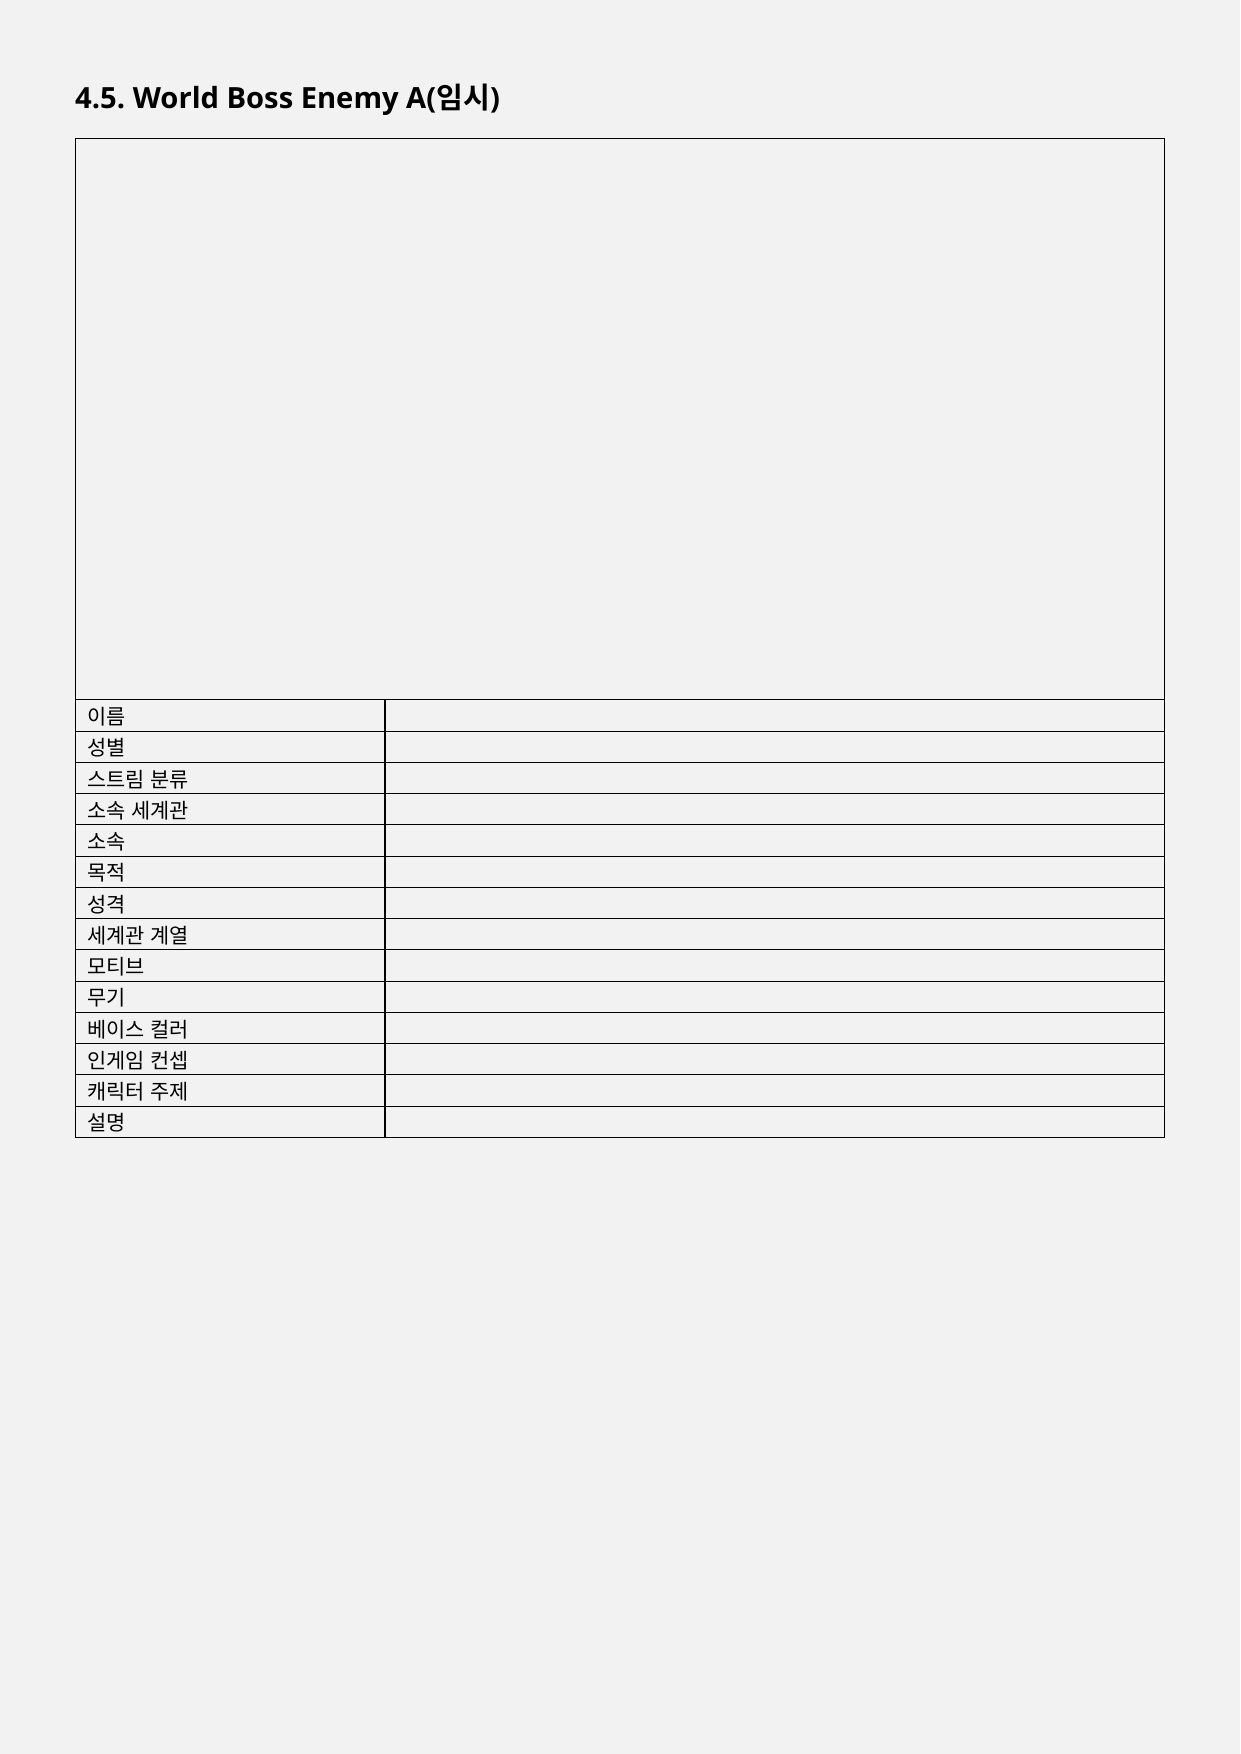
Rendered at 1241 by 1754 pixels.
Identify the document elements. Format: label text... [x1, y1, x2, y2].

table_cell [386, 1107, 1164, 1137]
table_cell [386, 982, 1164, 1012]
table_cell [386, 1044, 1164, 1074]
table_cell 소속 [76, 825, 384, 856]
table_cell 인게임 컨셉 [76, 1044, 384, 1074]
table_header [76, 139, 1164, 699]
table_cell 모티브 [76, 950, 384, 981]
table_cell [386, 888, 1164, 918]
table_cell [386, 794, 1164, 824]
table_cell [386, 919, 1164, 949]
table_cell 소속 세계관 [76, 794, 384, 824]
table_cell [386, 825, 1164, 856]
table_cell 세계관 계열 [76, 919, 384, 949]
table_cell 목적 [76, 857, 384, 887]
table_cell [386, 763, 1164, 793]
text World Boss Enemy A(임시) [75, 75, 1165, 117]
table_cell 베이스 컬러 [76, 1013, 384, 1043]
table_cell [386, 1075, 1164, 1106]
table_cell [386, 1013, 1164, 1043]
table_cell 스트림 분류 [76, 763, 384, 793]
table_cell 캐릭터 주제 [76, 1075, 384, 1106]
table_cell [386, 700, 1164, 731]
table_cell 성격 [76, 888, 384, 918]
table_cell 설명 [76, 1107, 384, 1137]
table_cell [386, 732, 1164, 762]
table_cell [386, 950, 1164, 981]
table_cell [386, 857, 1164, 887]
table_cell 무기 [76, 982, 384, 1012]
table_cell 이름 [76, 700, 384, 731]
table_cell 성별 [76, 732, 384, 762]
